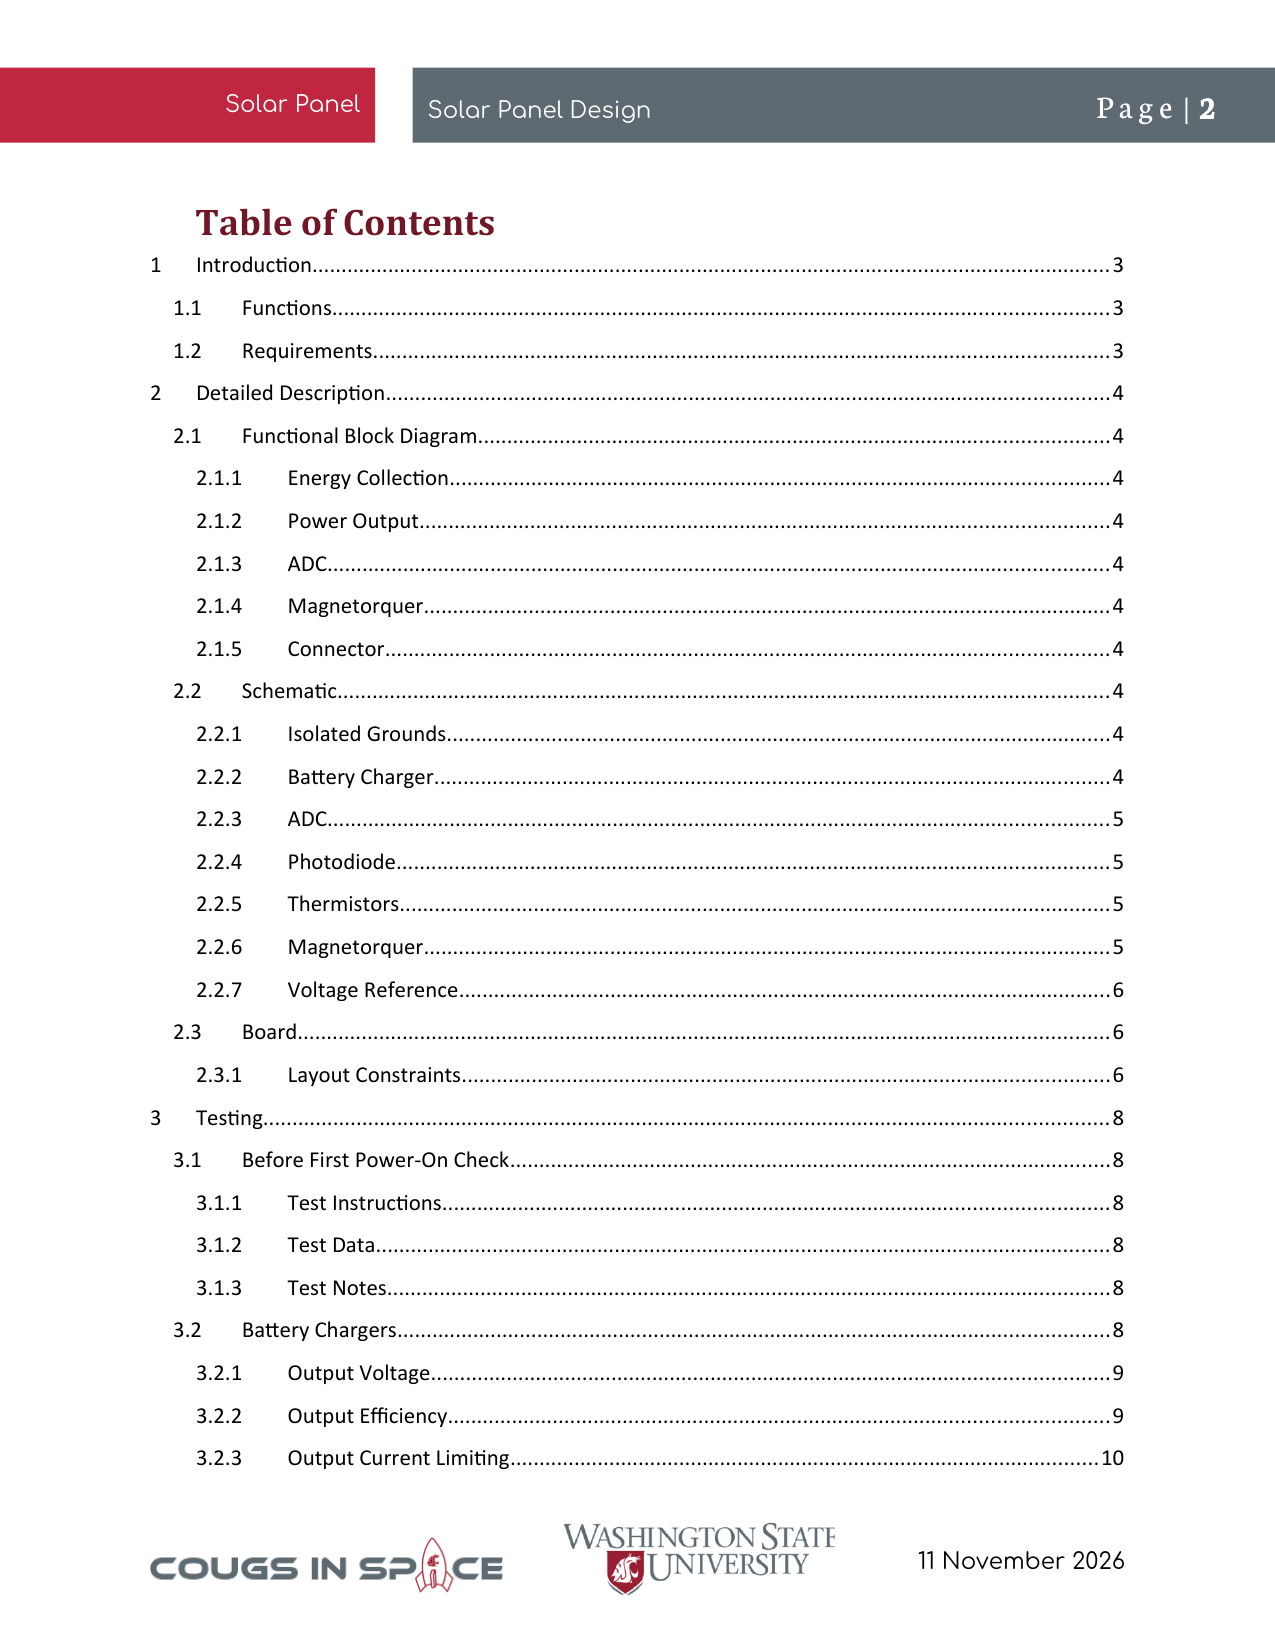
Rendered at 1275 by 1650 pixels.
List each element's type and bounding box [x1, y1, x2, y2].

picture [562, 1522, 835, 1594]
picture [150, 1537, 503, 1594]
